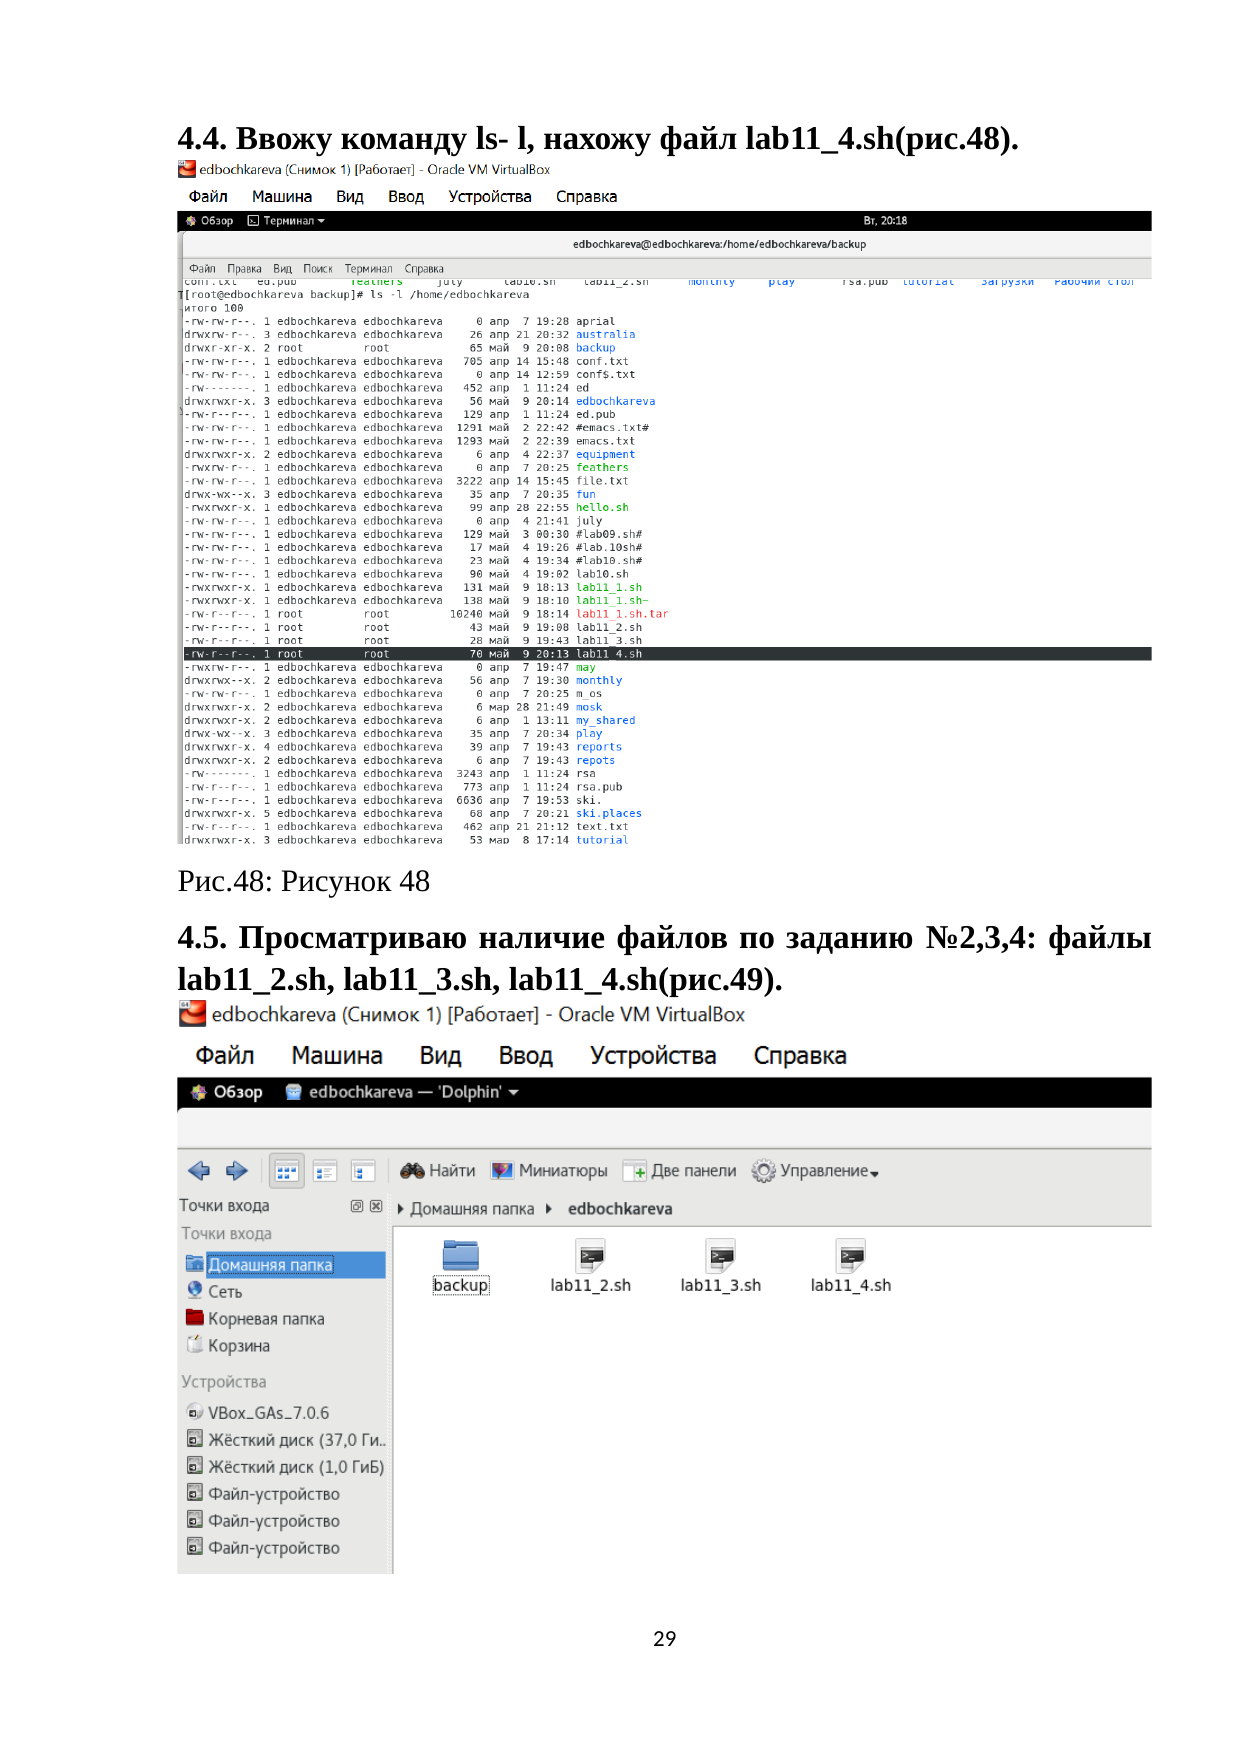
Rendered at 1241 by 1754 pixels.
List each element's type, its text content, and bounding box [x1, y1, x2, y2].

picture [177, 1000, 1152, 1574]
picture [177, 159, 1152, 844]
text Рис.48: Рисунок 48 [177, 862, 1152, 898]
subtitle 4.5. Просматриваю наличие файлов по заданию №2,3,4: файлы lab11_2.sh, lab11_3.sh, lab11_4.sh(рис.49). [177, 918, 1152, 997]
subtitle 4.4. Ввожу команду ls- l, нахожу файл lab11_4.sh(рис.48). [177, 118, 1152, 156]
